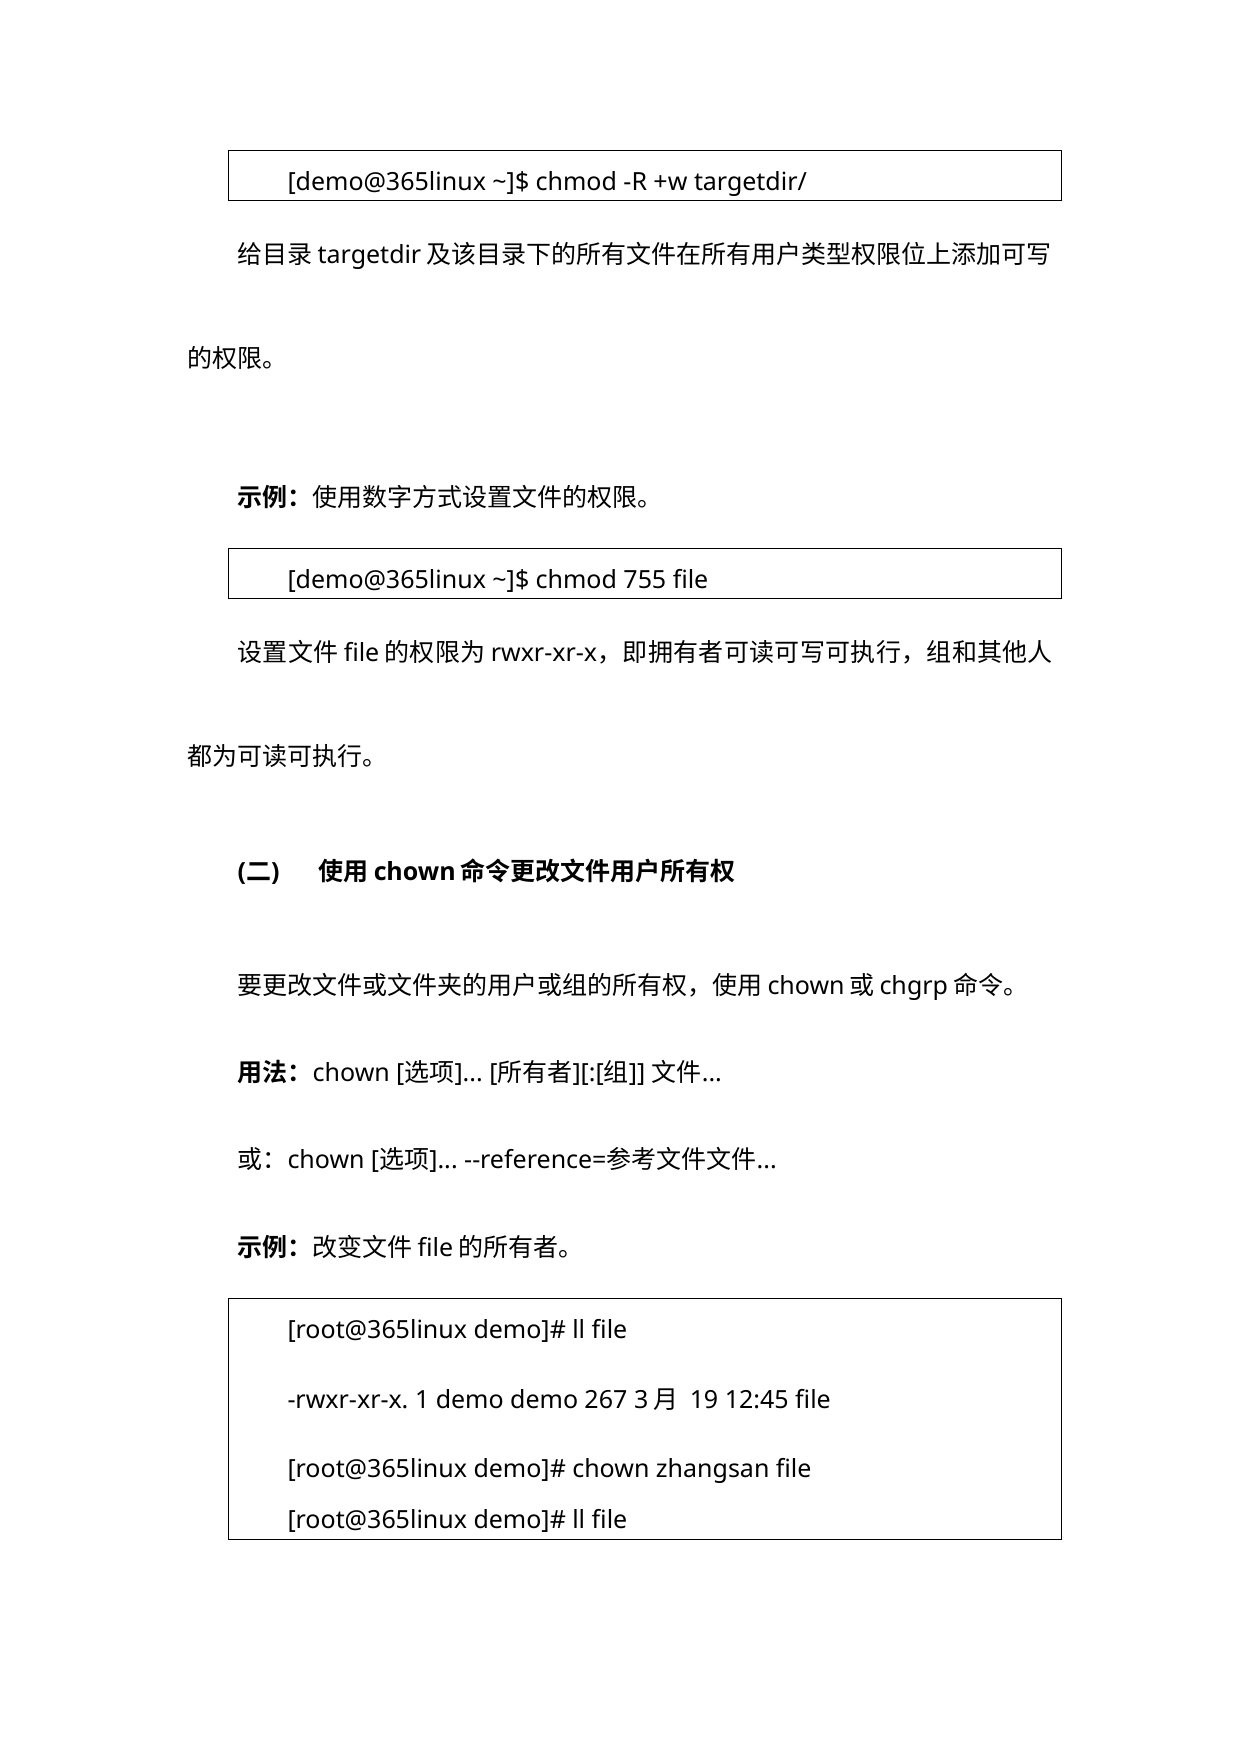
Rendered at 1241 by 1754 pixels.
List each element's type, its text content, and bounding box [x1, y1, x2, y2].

text [demo@365linux ~]$ chmod 755 file [229, 549, 1061, 598]
text 要更改文件或文件夹的用户或组的所有权，使用chown或chgrp命令。 [187, 949, 1053, 1018]
text 设置文件file的权限为rwxr-xr-x，即拥有者可读可写可执行，组和其他人都为可读可执行。 [187, 616, 1053, 789]
text [root@365linux demo]# chown zhangsan file [229, 1437, 1061, 1485]
text [demo@365linux ~]$ chmod -R +w targetdir/ [229, 151, 1061, 200]
text 或：chown [选项]... --reference=参考文件文件... [187, 1123, 1053, 1193]
text 用法：chown [选项]... [所有者][:[组]] 文件... [187, 1036, 1053, 1105]
text 示例：使用数字方式设置文件的权限。 [187, 461, 1053, 530]
text -rwxr-xr-x. 1 demo demo 267 3月 19 12:45 file [229, 1349, 1061, 1432]
subtitle 使用chown命令更改文件用户所有权 [187, 834, 1053, 904]
text 示例：改变文件file的所有者。 [187, 1211, 1053, 1280]
text 给目录targetdir及该目录下的所有文件在所有用户类型权限位上添加可写的权限。 [187, 218, 1053, 391]
text [root@365linux demo]# ll file [229, 1488, 1061, 1539]
text [root@365linux demo]# ll file [229, 1299, 1061, 1346]
